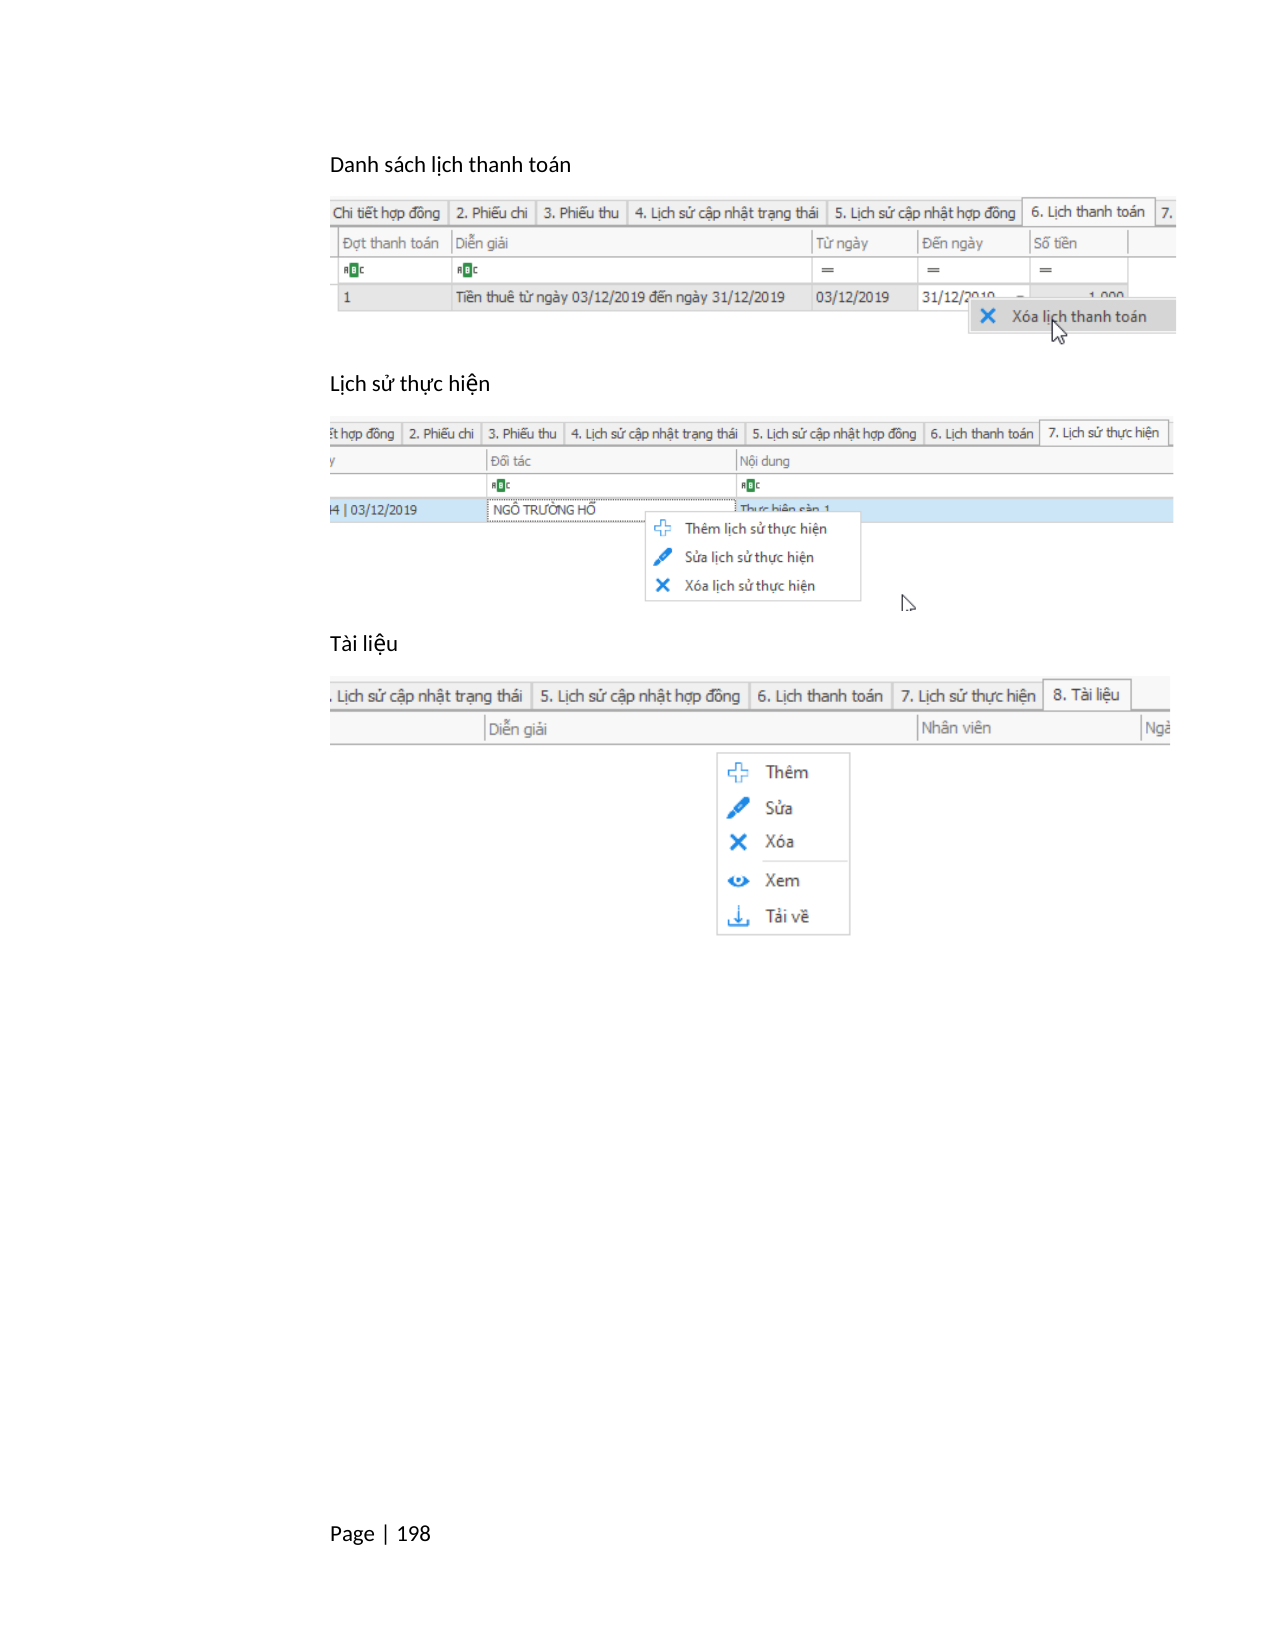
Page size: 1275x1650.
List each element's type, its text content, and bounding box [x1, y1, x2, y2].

picture [330, 196, 1177, 351]
picture [330, 416, 1174, 611]
text Tài liệu [330, 629, 1125, 657]
text Lịch sử thực hiện [330, 369, 1125, 398]
text Danh sách lịch thanh toán [330, 150, 1125, 178]
picture [330, 676, 1171, 940]
